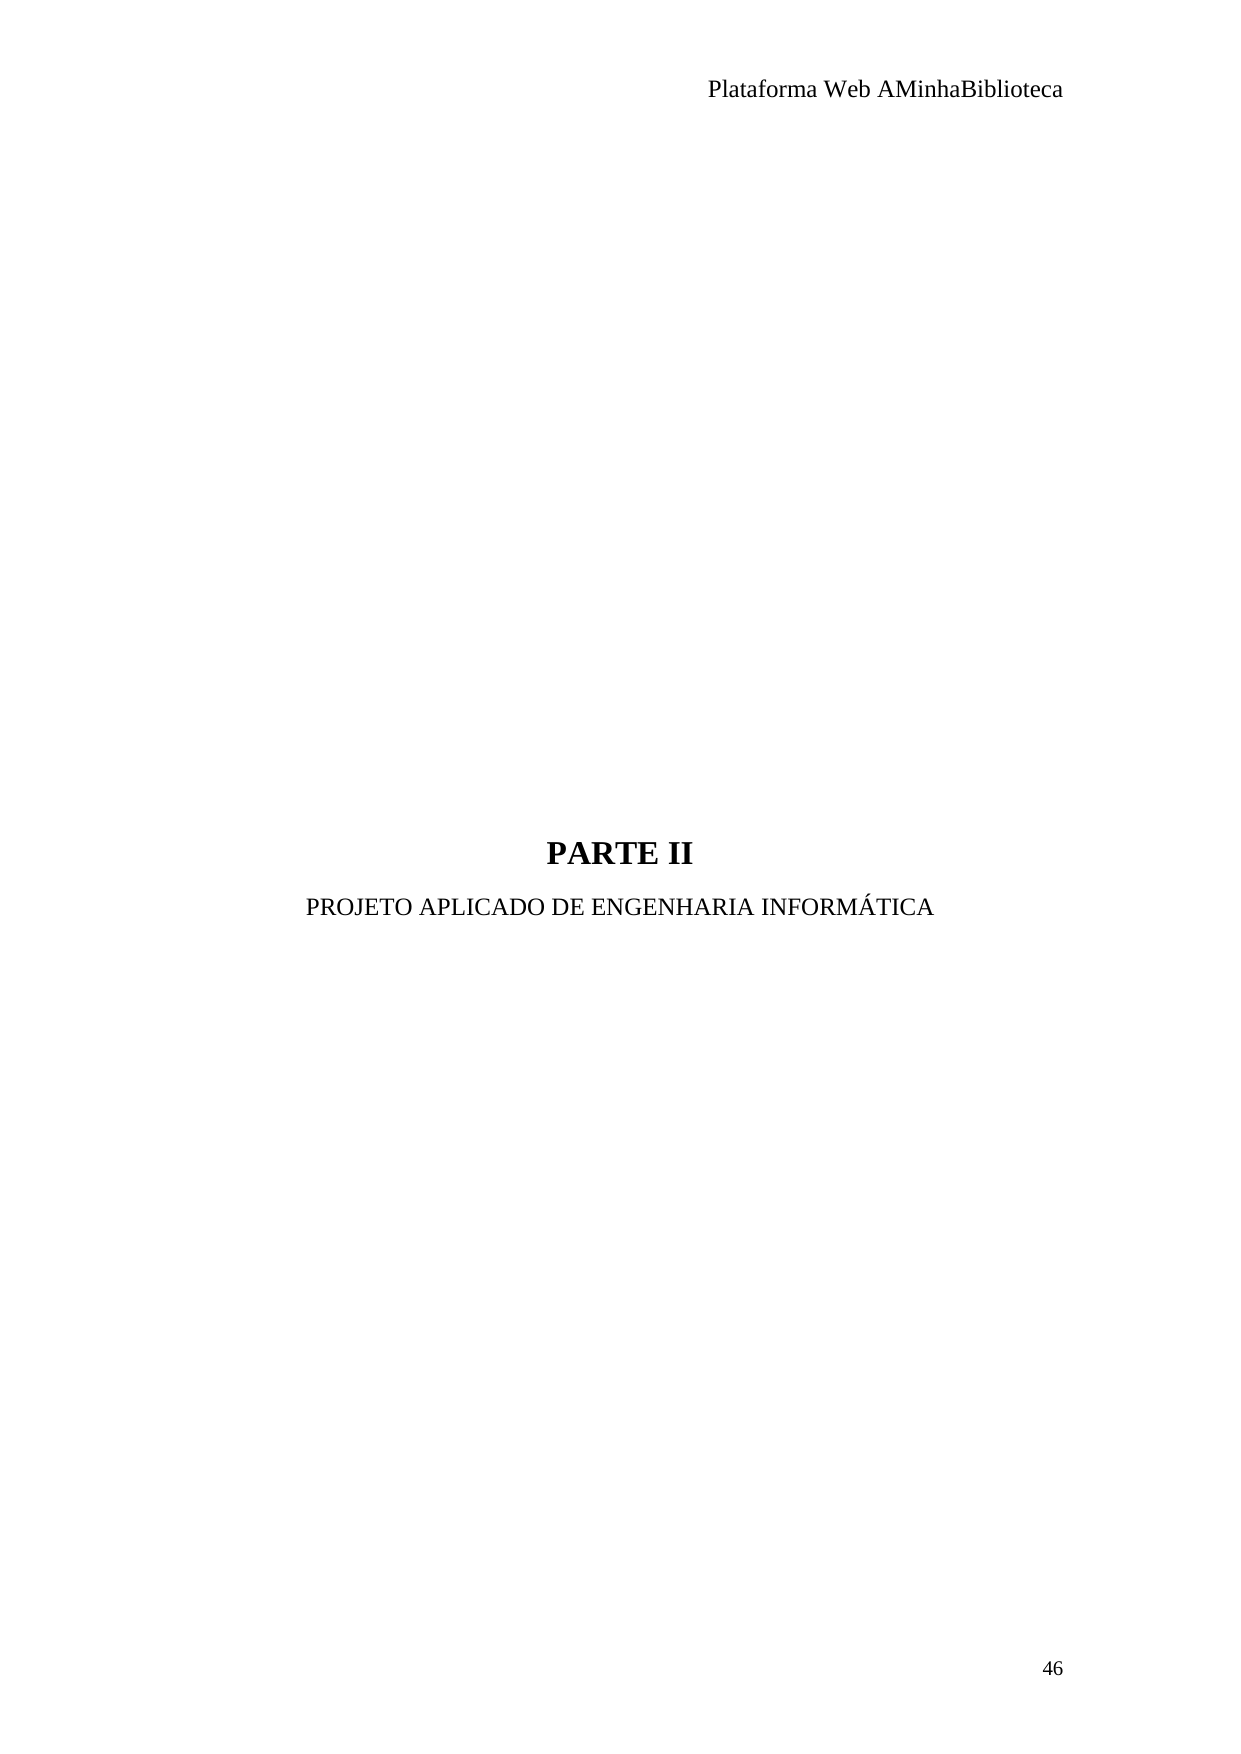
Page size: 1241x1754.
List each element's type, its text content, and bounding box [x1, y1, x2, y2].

text PROJETO APLICADO DE ENGENHARIA INFORMÁTICA [177, 892, 1063, 920]
text PARTE II [177, 834, 1063, 872]
